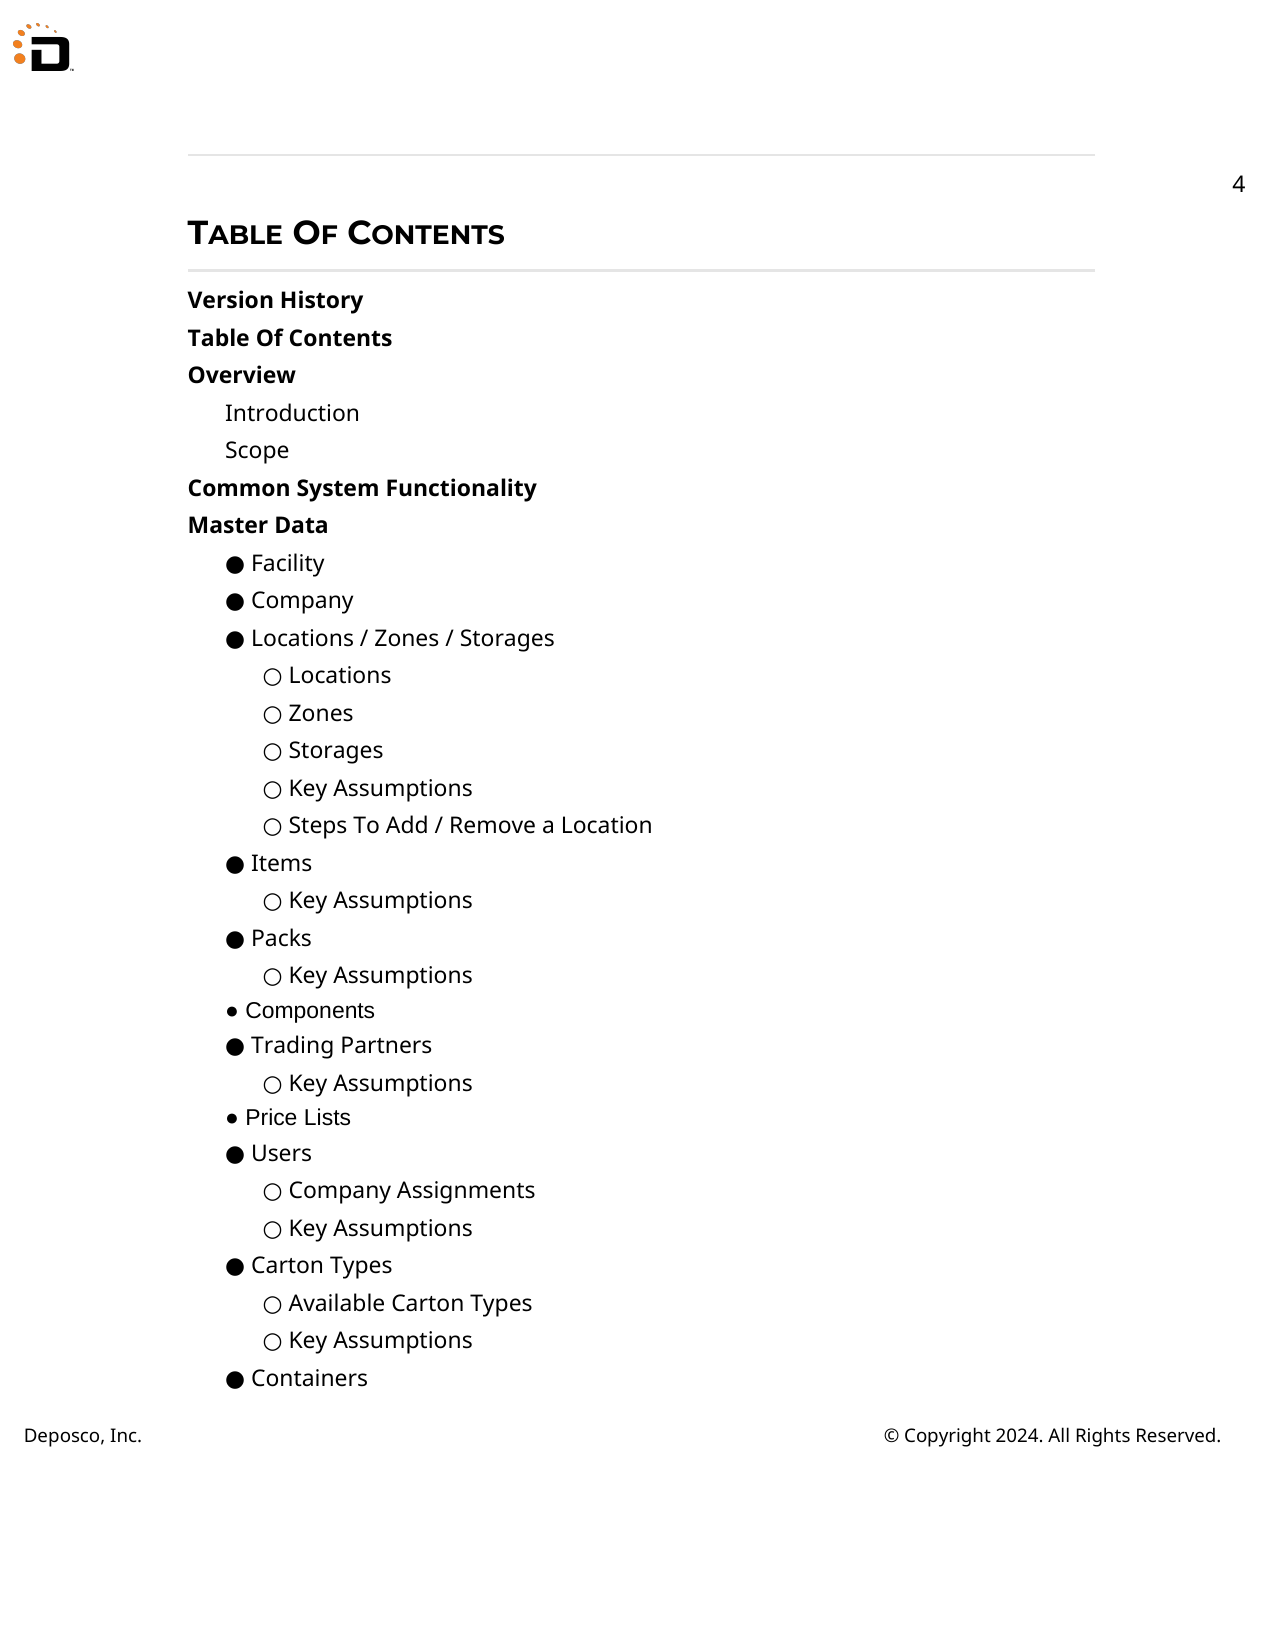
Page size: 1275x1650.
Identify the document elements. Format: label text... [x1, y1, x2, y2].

subtitle Table Of Contents [187, 212, 1095, 272]
picture [13, 23, 74, 71]
